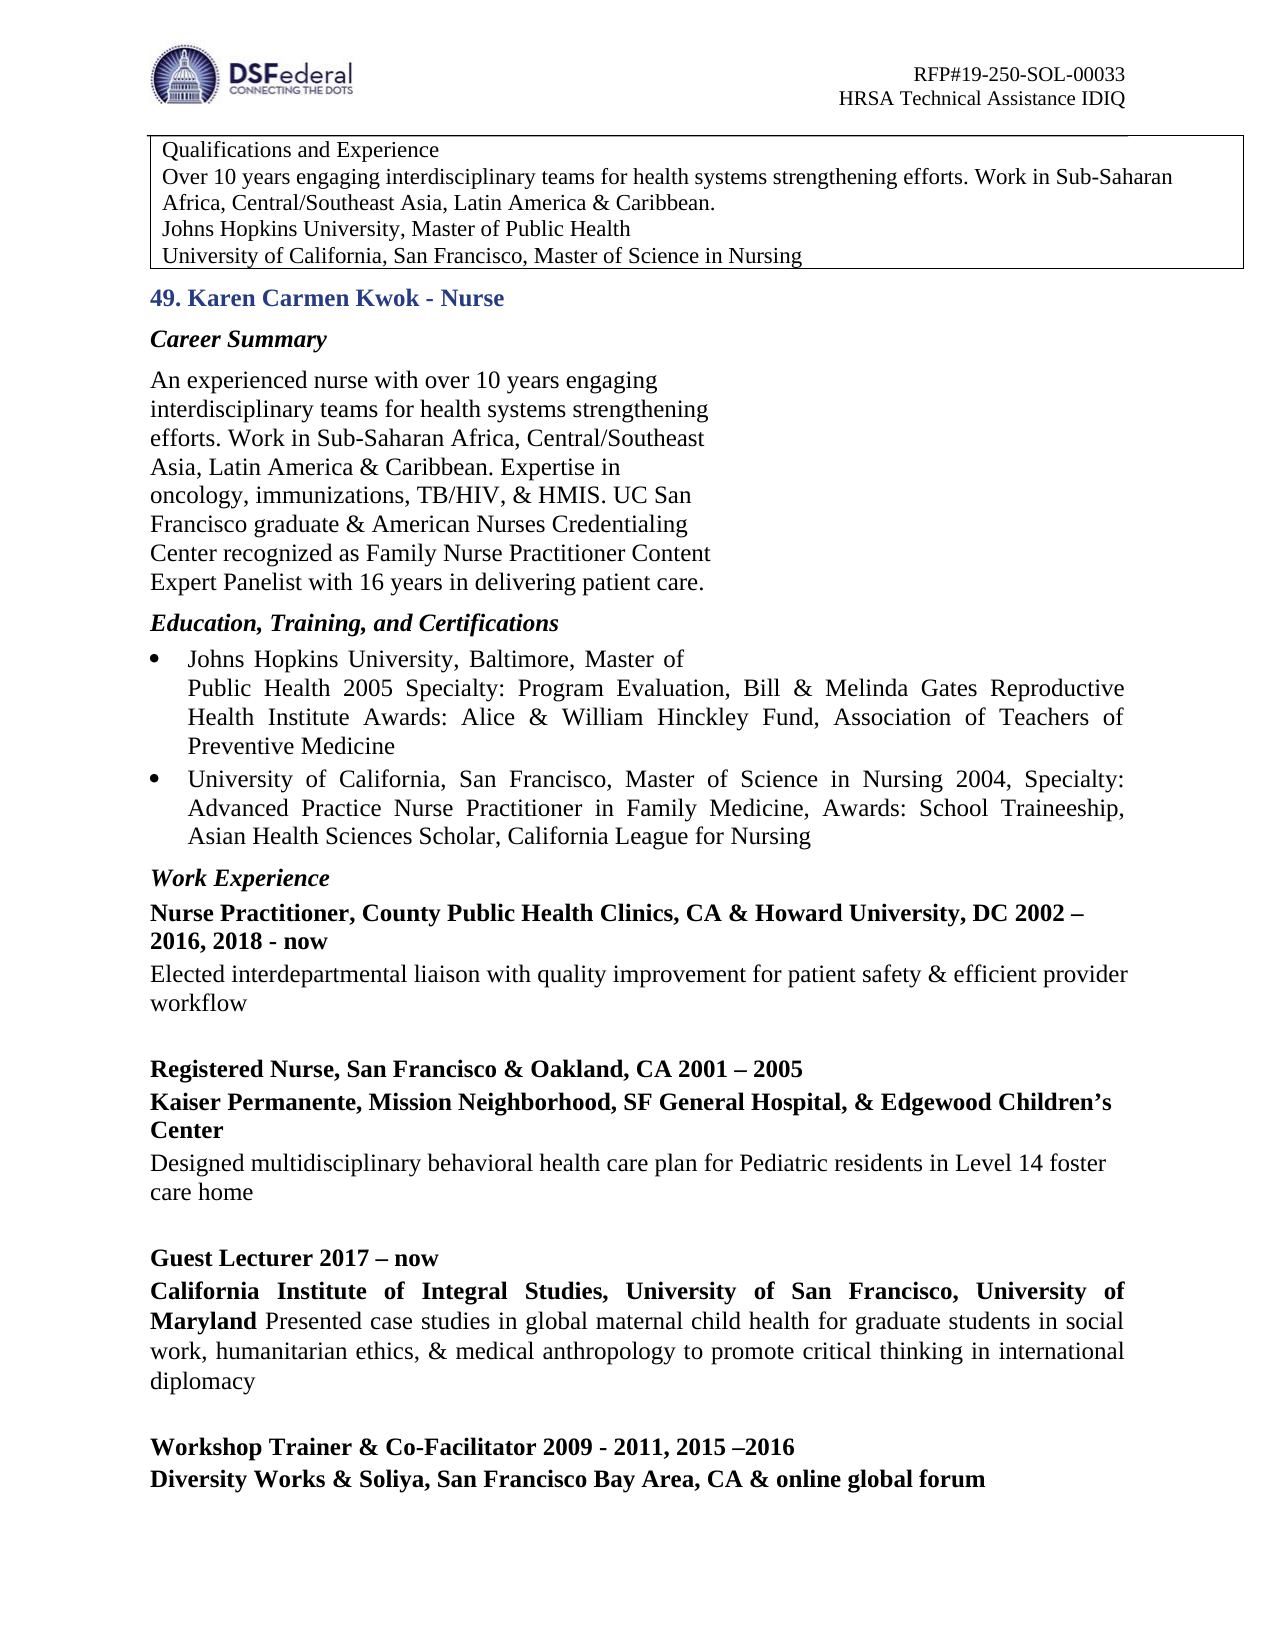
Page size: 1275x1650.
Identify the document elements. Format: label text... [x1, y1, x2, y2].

text Designed multidisciplinary behavioral health care plan for Pediatric residents in Level 14 foster care home [150, 1148, 1125, 1206]
text Nurse Practitioner, County Public Health Clinics, CA & Howard University, DC 2002 – 2016, 2018 - now [150, 898, 1125, 955]
list University of California, San Francisco, Master of Science in Nursing 2004, Specialty: Advanced Practice Nurse Practitioner in Family Medicine, Awards: School Traineeship, Asian Health Sciences Scholar, California League for Nursing [150, 764, 1125, 850]
subtitle Registered Nurse, San Francisco & Oakland, CA 2001 – 2005 [150, 1054, 1244, 1083]
text Elected interdepartmental liaison with quality improvement for patient safety & efficient provider workflow [150, 959, 1147, 1017]
subtitle Career Summary [150, 324, 1244, 353]
text Public Health 2005 Specialty: Program Evaluation, Bill & Melinda Gates Reproductive Health Institute Awards: Alice & William Hinckley Fund, Association of Teachers of Preventive Medicine [187, 673, 1125, 760]
text An experienced nurse with over 10 years engaging interdisciplinary teams for health systems strengthening efforts. Work in Sub-Saharan Africa, Central/Southeast Asia, Latin America & Caribbean. Expertise in oncology, immunizations, TB/HIV, & HMIS. UC San Francisco graduate & American Nurses Credentialing Center recognized as Family Nurse Practitioner Content Expert Panelist with 16 years in delivering patient care. [150, 365, 713, 595]
text California Institute of Integral Studies, University of San Francisco, University of Maryland Presented case studies in global maternal child health for graduate students in social work, humanitarian ethics, & medical anthropology to promote critical thinking in international diplomacy [150, 1276, 1125, 1395]
text Diversity Works & Soliya, San Francisco Bay Area, CA & online global forum [150, 1464, 1244, 1493]
subtitle Workshop Trainer & Co-Facilitator 2009 - 2011, 2015 –2016 [150, 1432, 1244, 1460]
list Karen Carmen Kwok - Nurse [150, 283, 1244, 312]
picture [149, 32, 355, 105]
subtitle Guest Lecturer 2017 – now [150, 1243, 1244, 1272]
text Kaiser Permanente, Mission Neighborhood, SF General Hospital, & Edgewood Children’s Center [150, 1087, 1125, 1144]
subtitle Education, Training, and Certifications [150, 608, 1244, 637]
subtitle Work Experience [150, 863, 1244, 891]
list Johns Hopkins University, Baltimore, Master of [150, 643, 1244, 673]
table_header Qualifications and Experience Over 10 years engaging interdisciplinary teams for health systems strengthening efforts. Work in Sub-Saharan Africa, Central/Southeast Asia, Latin America & Caribbean. Johns Hopkins University, Master of Public Health University of California, San Francisco, Master of Science in Nursing [151, 136, 1243, 268]
